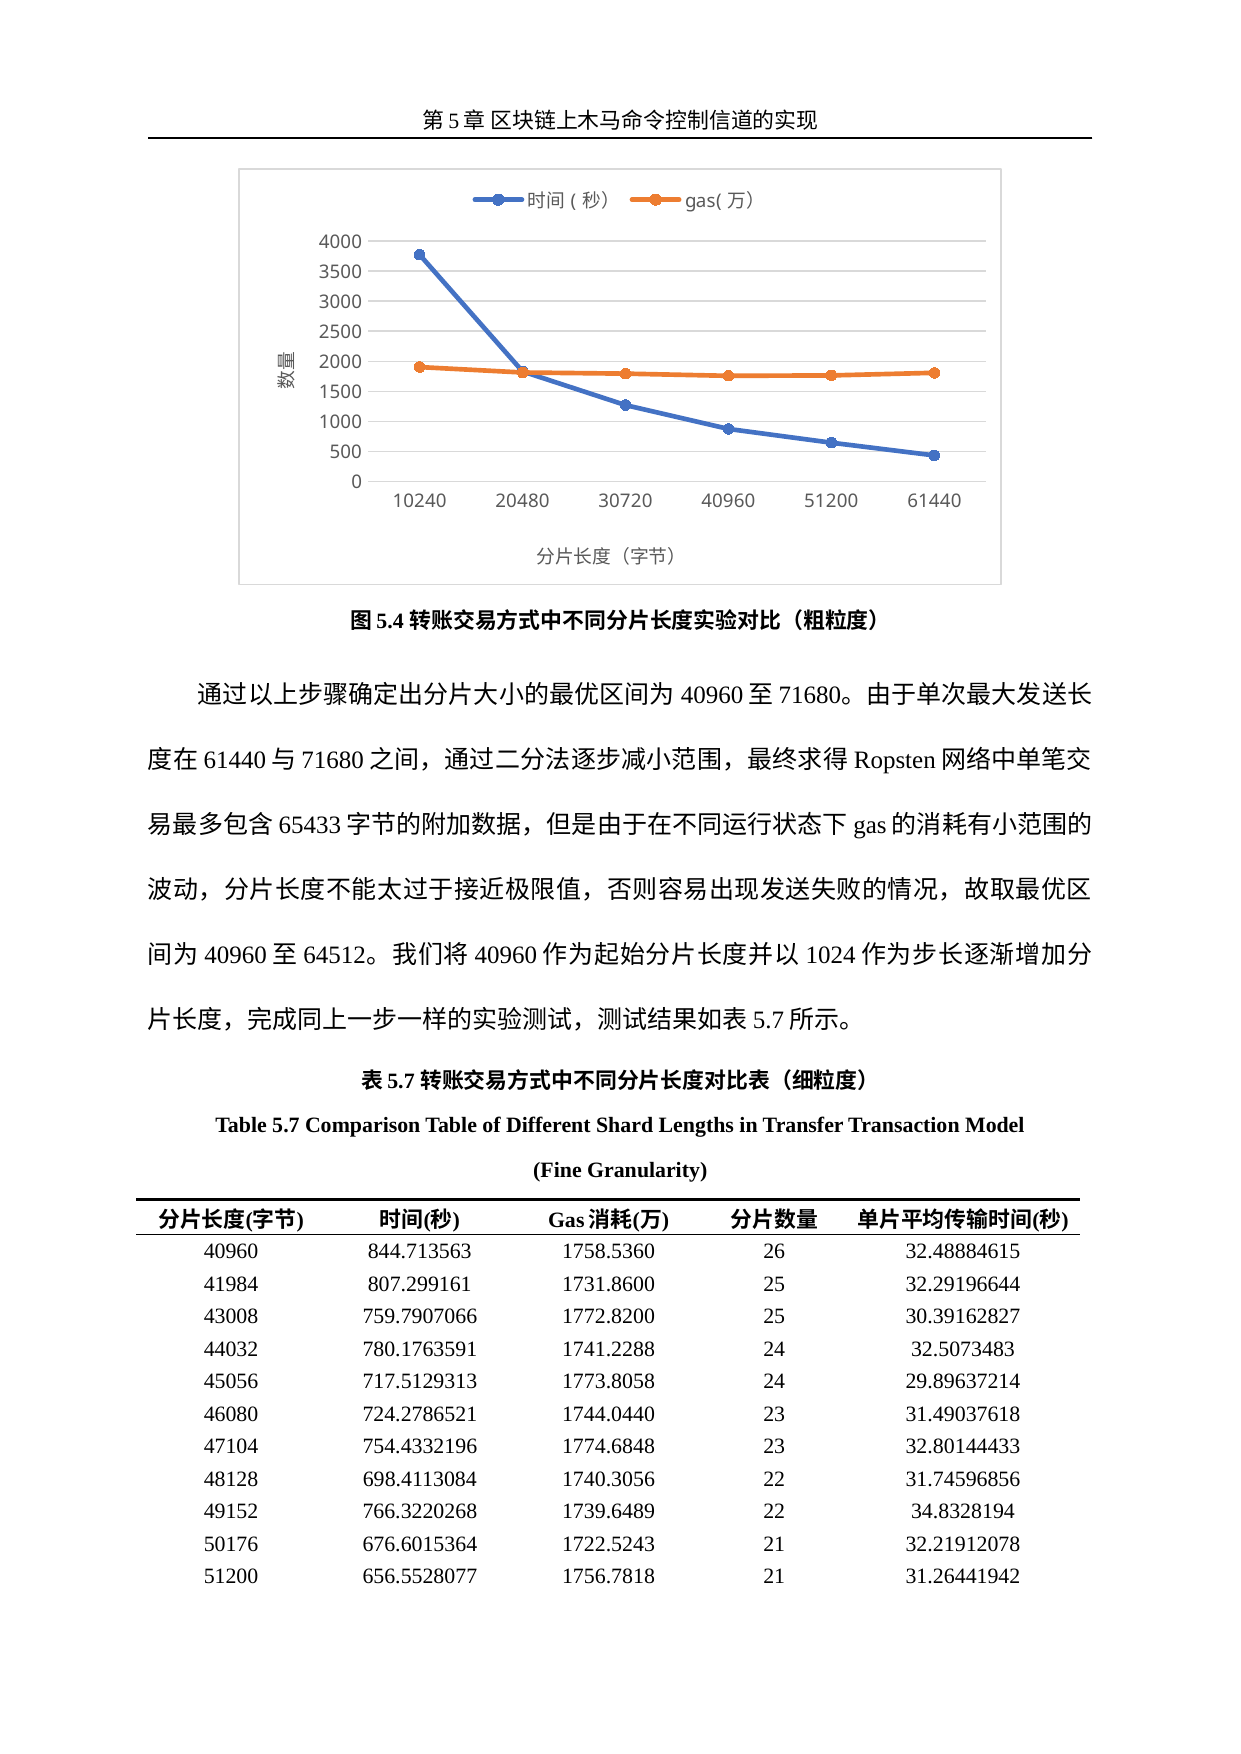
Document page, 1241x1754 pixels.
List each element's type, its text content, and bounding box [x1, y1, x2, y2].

table_cell 1740.3056 [514, 1462, 703, 1495]
table_cell 1739.6489 [514, 1495, 703, 1527]
table_cell 25 [703, 1267, 845, 1300]
table_cell 844.713563 [325, 1235, 514, 1267]
table_cell 22 [703, 1495, 845, 1527]
table_cell 1773.8058 [514, 1365, 703, 1397]
table_cell 807.299161 [325, 1267, 514, 1300]
table_cell 43008 [136, 1300, 325, 1332]
table_header 分片长度(字节) [136, 1201, 325, 1234]
table_cell 1772.8200 [514, 1300, 703, 1332]
table_cell 34.8328194 [845, 1495, 1080, 1527]
text (Fine Granularity) [148, 1153, 1092, 1186]
table_cell 32.80144433 [845, 1430, 1080, 1462]
table_header 单片平均传输时间(秒) [845, 1201, 1080, 1234]
table_cell 1774.6848 [514, 1430, 703, 1462]
table_cell 21 [703, 1560, 845, 1592]
table_cell 23 [703, 1430, 845, 1462]
text 表5.7 转账交易方式中不同分片长度对比表（细粒度） [148, 1063, 1092, 1096]
table_cell 48128 [136, 1462, 325, 1495]
table_cell 1758.5360 [514, 1235, 703, 1267]
table_header 分片数量 [703, 1201, 845, 1234]
text 图5.4 转账交易方式中不同分片长度实验对比（粗粒度） [148, 603, 1092, 636]
table_cell 759.7907066 [325, 1300, 514, 1332]
text Table 5.7 Comparison Table of Different Shard Lengths in Transfer Transaction Model [148, 1108, 1092, 1141]
table_cell 46080 [136, 1397, 325, 1430]
table_cell 32.5073483 [845, 1332, 1080, 1365]
table_cell 724.2786521 [325, 1397, 514, 1430]
table_cell 656.5528077 [325, 1560, 514, 1592]
table_cell 1722.5243 [514, 1527, 703, 1560]
table_cell 676.6015364 [325, 1527, 514, 1560]
table_cell 754.4332196 [325, 1430, 514, 1462]
table_cell 50176 [136, 1527, 325, 1560]
table_cell 31.26441942 [845, 1560, 1080, 1592]
table_cell 1744.0440 [514, 1397, 703, 1430]
table_cell 22 [703, 1462, 845, 1495]
table_cell 45056 [136, 1365, 325, 1397]
table_cell 30.39162827 [845, 1300, 1080, 1332]
table_cell 32.29196644 [845, 1267, 1080, 1300]
table_cell 717.5129313 [325, 1365, 514, 1397]
table_cell 41984 [136, 1267, 325, 1300]
table_cell 1741.2288 [514, 1332, 703, 1365]
table_cell 24 [703, 1365, 845, 1397]
table_header Gas消耗(万) [514, 1201, 703, 1234]
table_header 时间(秒) [325, 1201, 514, 1234]
table_cell 47104 [136, 1430, 325, 1462]
table_cell 31.74596856 [845, 1462, 1080, 1495]
table_cell 21 [703, 1527, 845, 1560]
table_cell 23 [703, 1397, 845, 1430]
table_cell 24 [703, 1332, 845, 1365]
table_cell 780.1763591 [325, 1332, 514, 1365]
table_cell 1756.7818 [514, 1560, 703, 1592]
table_cell 51200 [136, 1560, 325, 1592]
table_cell 44032 [136, 1332, 325, 1365]
table_cell 31.49037618 [845, 1397, 1080, 1430]
table_cell 49152 [136, 1495, 325, 1527]
table_cell 29.89637214 [845, 1365, 1080, 1397]
table_cell 25 [703, 1300, 845, 1332]
table_cell 26 [703, 1235, 845, 1267]
table_cell 32.48884615 [845, 1235, 1080, 1267]
table_cell 1731.8600 [514, 1267, 703, 1300]
table_cell 40960 [136, 1235, 325, 1267]
table_cell 698.4113084 [325, 1462, 514, 1495]
table_cell 32.21912078 [845, 1527, 1080, 1560]
table_cell 766.3220268 [325, 1495, 514, 1527]
